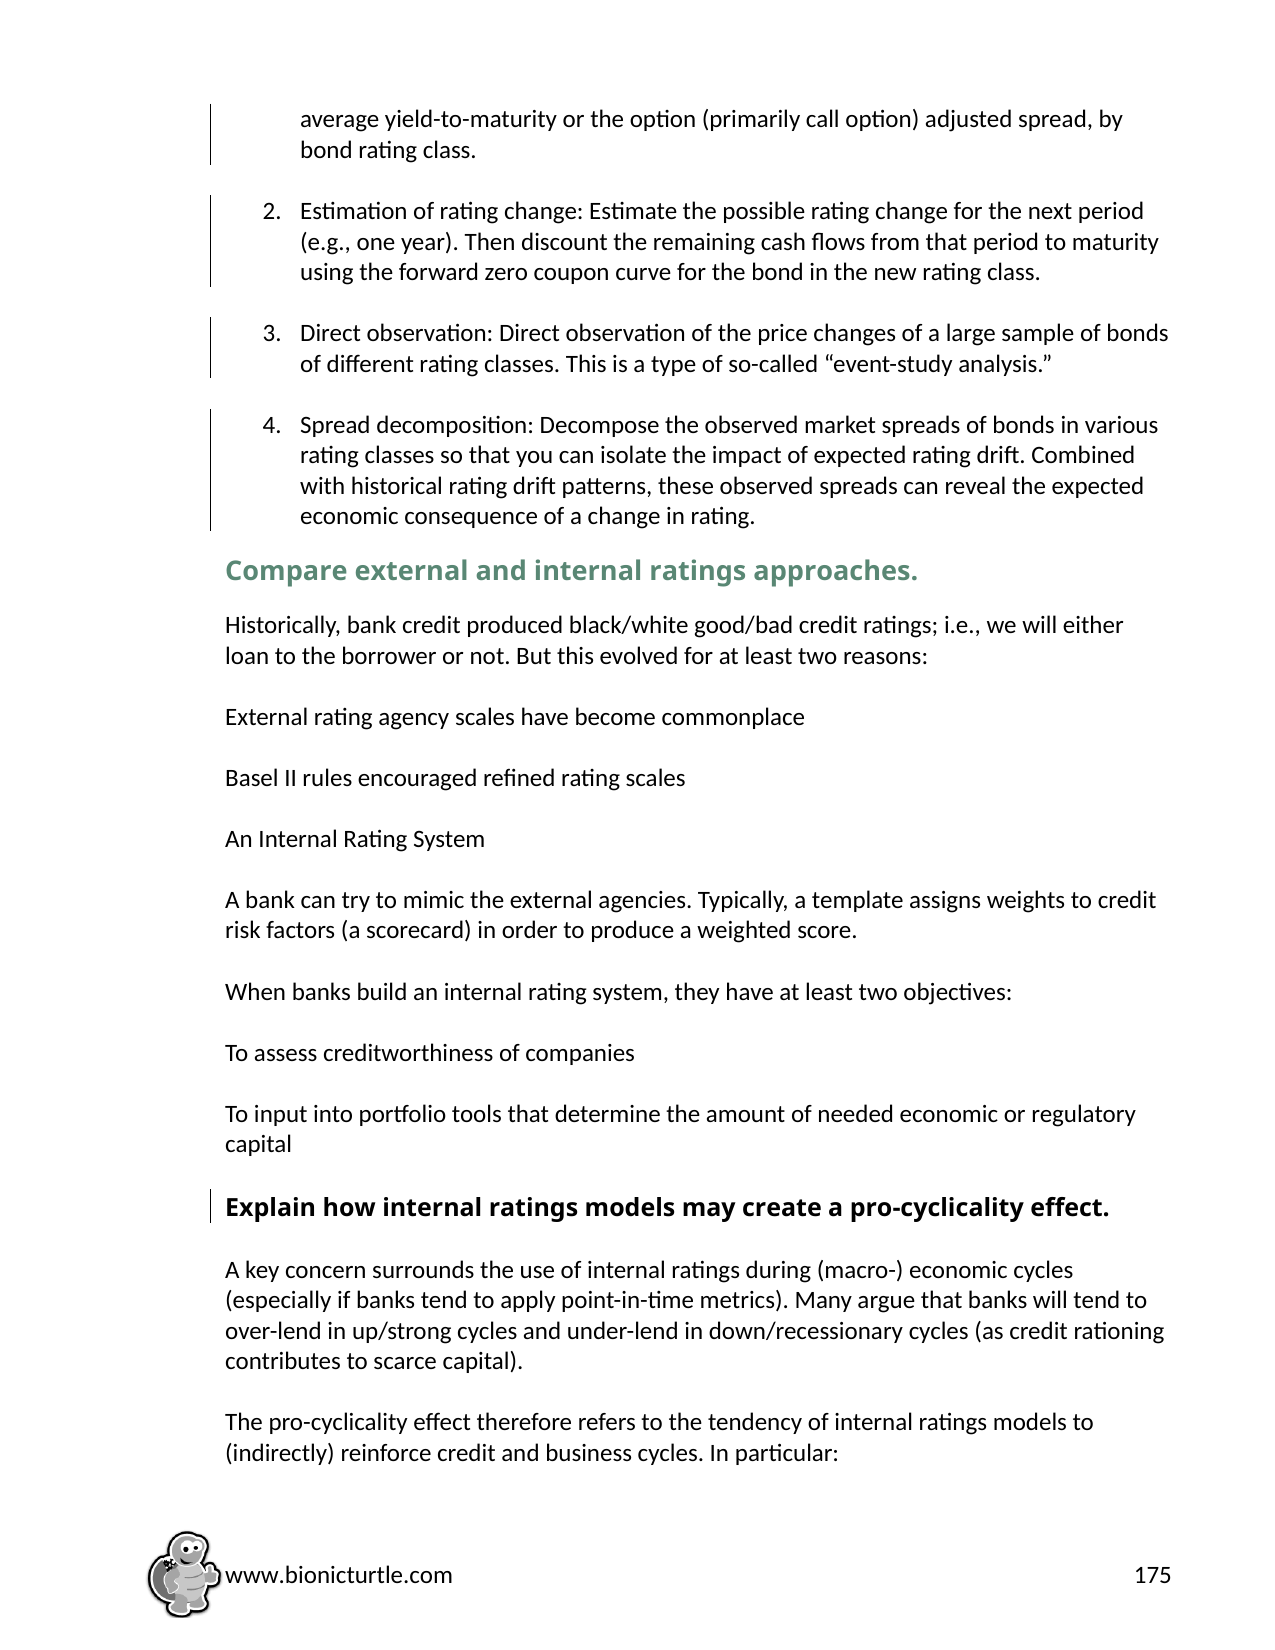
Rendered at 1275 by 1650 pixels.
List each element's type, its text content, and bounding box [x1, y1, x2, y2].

text Historically, bank credit produced black/white good/bad credit ratings; i.e., we will either loan to the borrower or not. But this evolved for at least two reasons: [225, 609, 1172, 670]
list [262, 103, 1172, 164]
text Basel II rules encouraged refined rating scales [225, 762, 1172, 792]
text The pro-cyclicality effect therefore refers to the tendency of internal ratings models to (indirectly) reinforce credit and business cycles. In particular: [225, 1406, 1172, 1467]
subtitle Explain how internal ratings models may create a pro-cyclicality effect. [225, 1189, 1172, 1223]
text To assess creditworthiness of companies [225, 1037, 1172, 1067]
text A key concern surrounds the use of internal ratings during (macro-) economic cycles (especially if banks tend to apply point-in-time metrics). Many argue that banks will tend to over-lend in up/strong cycles and under-lend in down/recessionary cycles (as credit rationing contributes to scarce capital). [225, 1254, 1172, 1376]
text To input into portfolio tools that determine the amount of needed economic or regulatory capital [225, 1098, 1172, 1159]
text A bank can try to mimic the external agencies. Typically, a template assigns weights to credit risk factors (a scorecard) in order to produce a weighted score. [225, 884, 1172, 945]
list Estimation of rating change: Estimate the possible rating change for the next period (e.g., one year). Then discount the remaining cash flows from that period to maturity using the forward zero coupon curve for the bond in the new rating class. [262, 195, 1172, 287]
text An Internal Rating System [225, 823, 1172, 853]
text External rating agency scales have become commonplace [225, 701, 1172, 731]
subtitle Compare external and internal ratings approaches. [225, 552, 1172, 588]
list Spread decomposition: Decompose the observed market spreads of bonds in various rating classes so that you can isolate the impact of expected rating drift. Combined with historical rating drift patterns, these observed spreads can reveal the expected economic consequence of a change in rating. [262, 409, 1172, 531]
list Direct observation: Direct observation of the price changes of a large sample of bonds of different rating classes. This is a type of so-called “event-study analysis.” [262, 317, 1172, 378]
text When banks build an internal rating system, they have at least two objectives: [225, 976, 1172, 1006]
